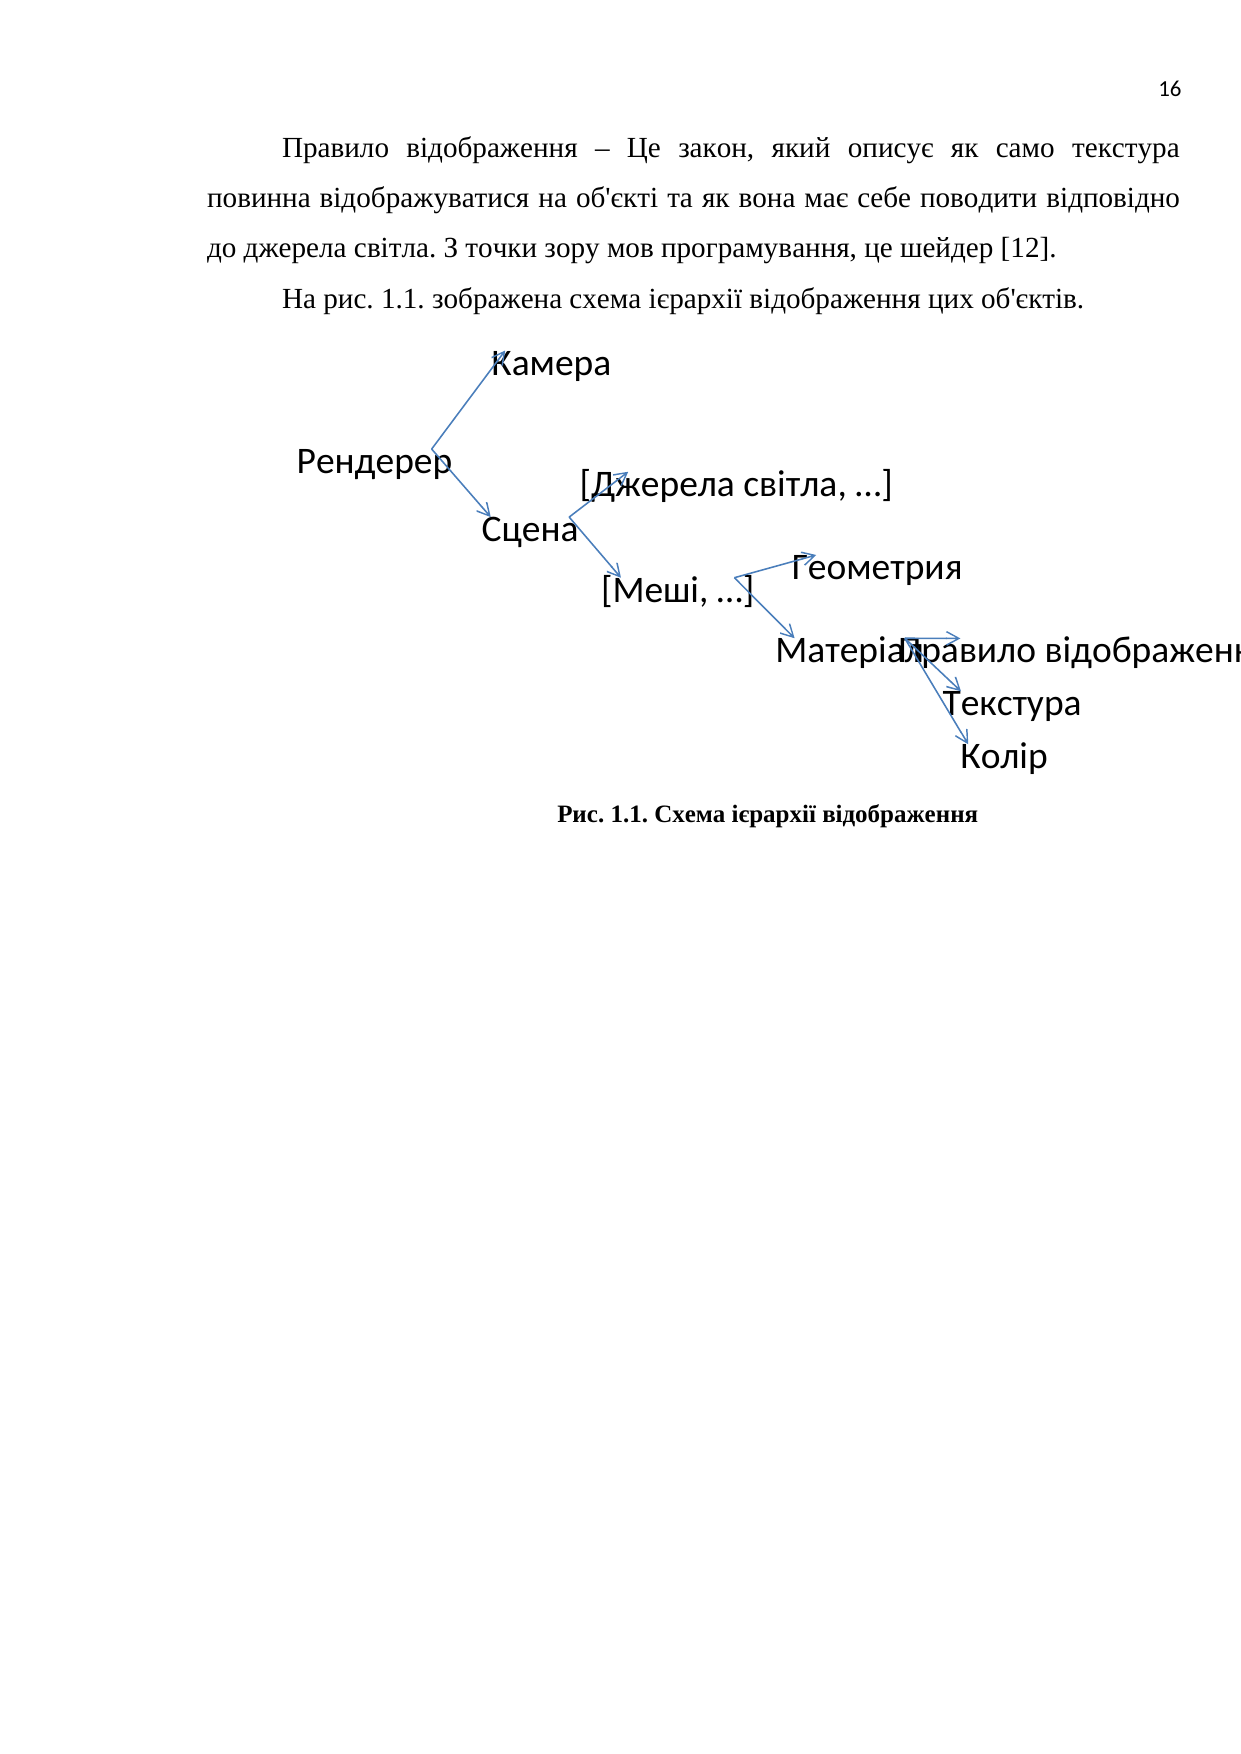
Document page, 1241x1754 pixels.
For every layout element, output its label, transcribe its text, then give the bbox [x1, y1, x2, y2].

text Рис. 1.1. Схема ієрархії відображення [280, 799, 1181, 828]
text Правило відображення – Це закон, який описує як само текстура повинна відображуватися на об'єкті та як вона має себе поводити відповідно до джерела світла. З точки зору мов програмування, це шейдер [12]. [207, 130, 1181, 264]
text На рис. 1.1. зображена схема ієрархії відображення цих об'єктів. [207, 281, 1181, 314]
